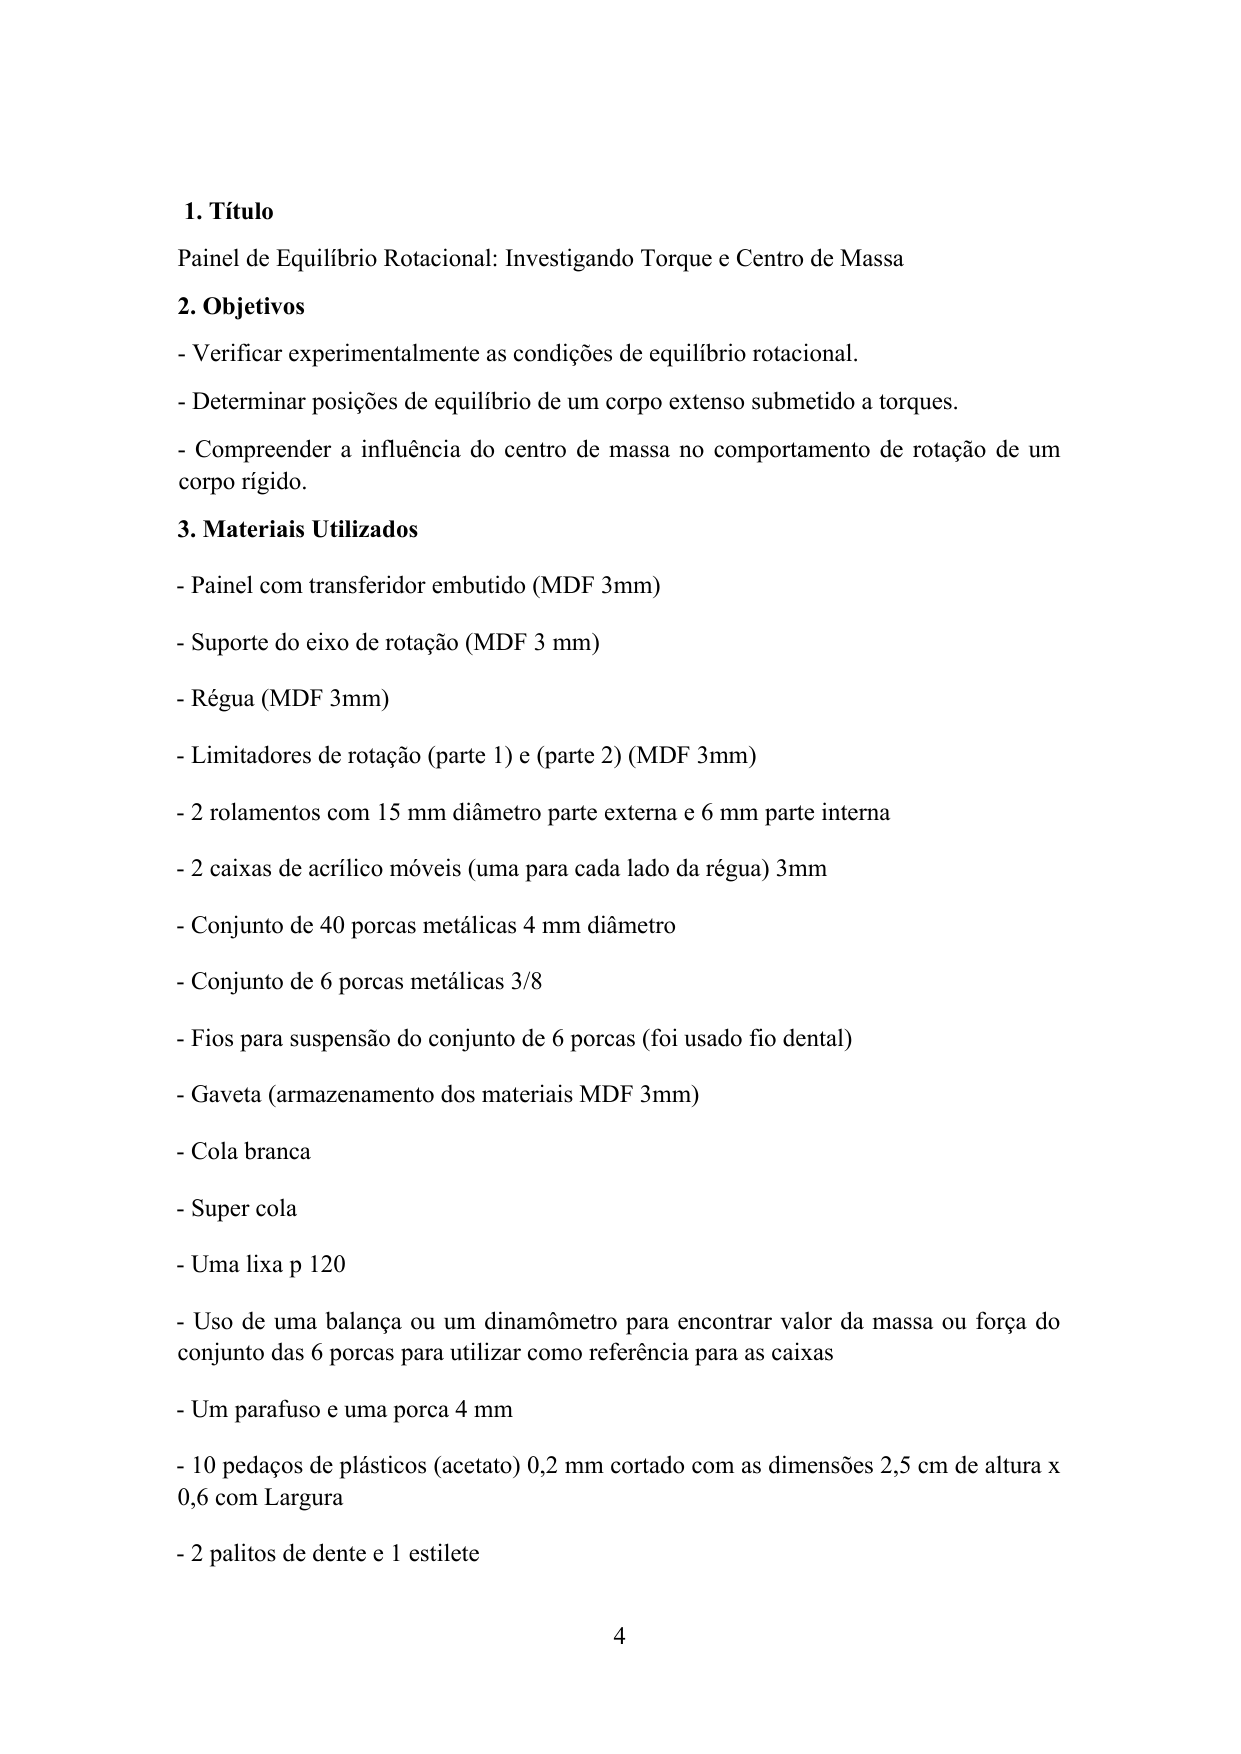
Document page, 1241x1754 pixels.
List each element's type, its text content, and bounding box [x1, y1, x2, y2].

text - 2 palitos de dente e 1 estilete [176, 1538, 1062, 1567]
text - Régua (MDF 3mm) [176, 683, 1062, 712]
text - Um parafuso e uma porca 4 mm [176, 1394, 1062, 1423]
text - Painel com transferidor embutido (MDF 3mm) [176, 570, 1062, 599]
text - Fios para suspensão do conjunto de 6 porcas (foi usado fio dental) [176, 1023, 1062, 1052]
text - Limitadores de rotação (parte 1) e (parte 2) (MDF 3mm) [176, 740, 1062, 769]
text - Verificar experimentalmente as condições de equilíbrio rotacional. [177, 338, 1062, 367]
text - 10 pedaços de plásticos (acetato) 0,2 mm cortado com as dimensões 2,5 cm de altura x 0,6 com Largura [176, 1450, 1062, 1511]
text - 2 rolamentos com 15 mm diâmetro parte externa e 6 mm parte interna [176, 797, 1062, 825]
text Painel de Equilíbrio Rotacional: Investigando Torque e Centro de Massa [177, 243, 1062, 272]
text - Uso de uma balança ou um dinamômetro para encontrar valor da massa ou força do conjunto das 6 porcas para utilizar como referência para as caixas [176, 1306, 1062, 1366]
text - Uma lixa p 120 [176, 1249, 1062, 1278]
text - Determinar posições de equilíbrio de um corpo extenso submetido a torques. [177, 386, 1062, 415]
subtitle 2. Objetivos [177, 291, 1062, 320]
text - Cola branca [176, 1136, 1062, 1165]
text - 2 caixas de acrílico móveis (uma para cada lado da régua) 3mm [176, 853, 1062, 882]
text - Gaveta (armazenamento dos materiais MDF 3mm) [176, 1079, 1062, 1108]
text - Conjunto de 40 porcas metálicas 4 mm diâmetro [176, 910, 1062, 938]
text - Suporte do eixo de rotação (MDF 3 mm) [176, 627, 1062, 656]
subtitle 3. Materiais Utilizados [177, 514, 1062, 543]
text - Compreender a influência do centro de massa no comportamento de rotação de um corpo rígido. [177, 434, 1062, 495]
text - Super cola [176, 1193, 1062, 1221]
text - Conjunto de 6 porcas metálicas 3/8 [176, 966, 1062, 995]
subtitle 1. Título [177, 196, 1062, 224]
